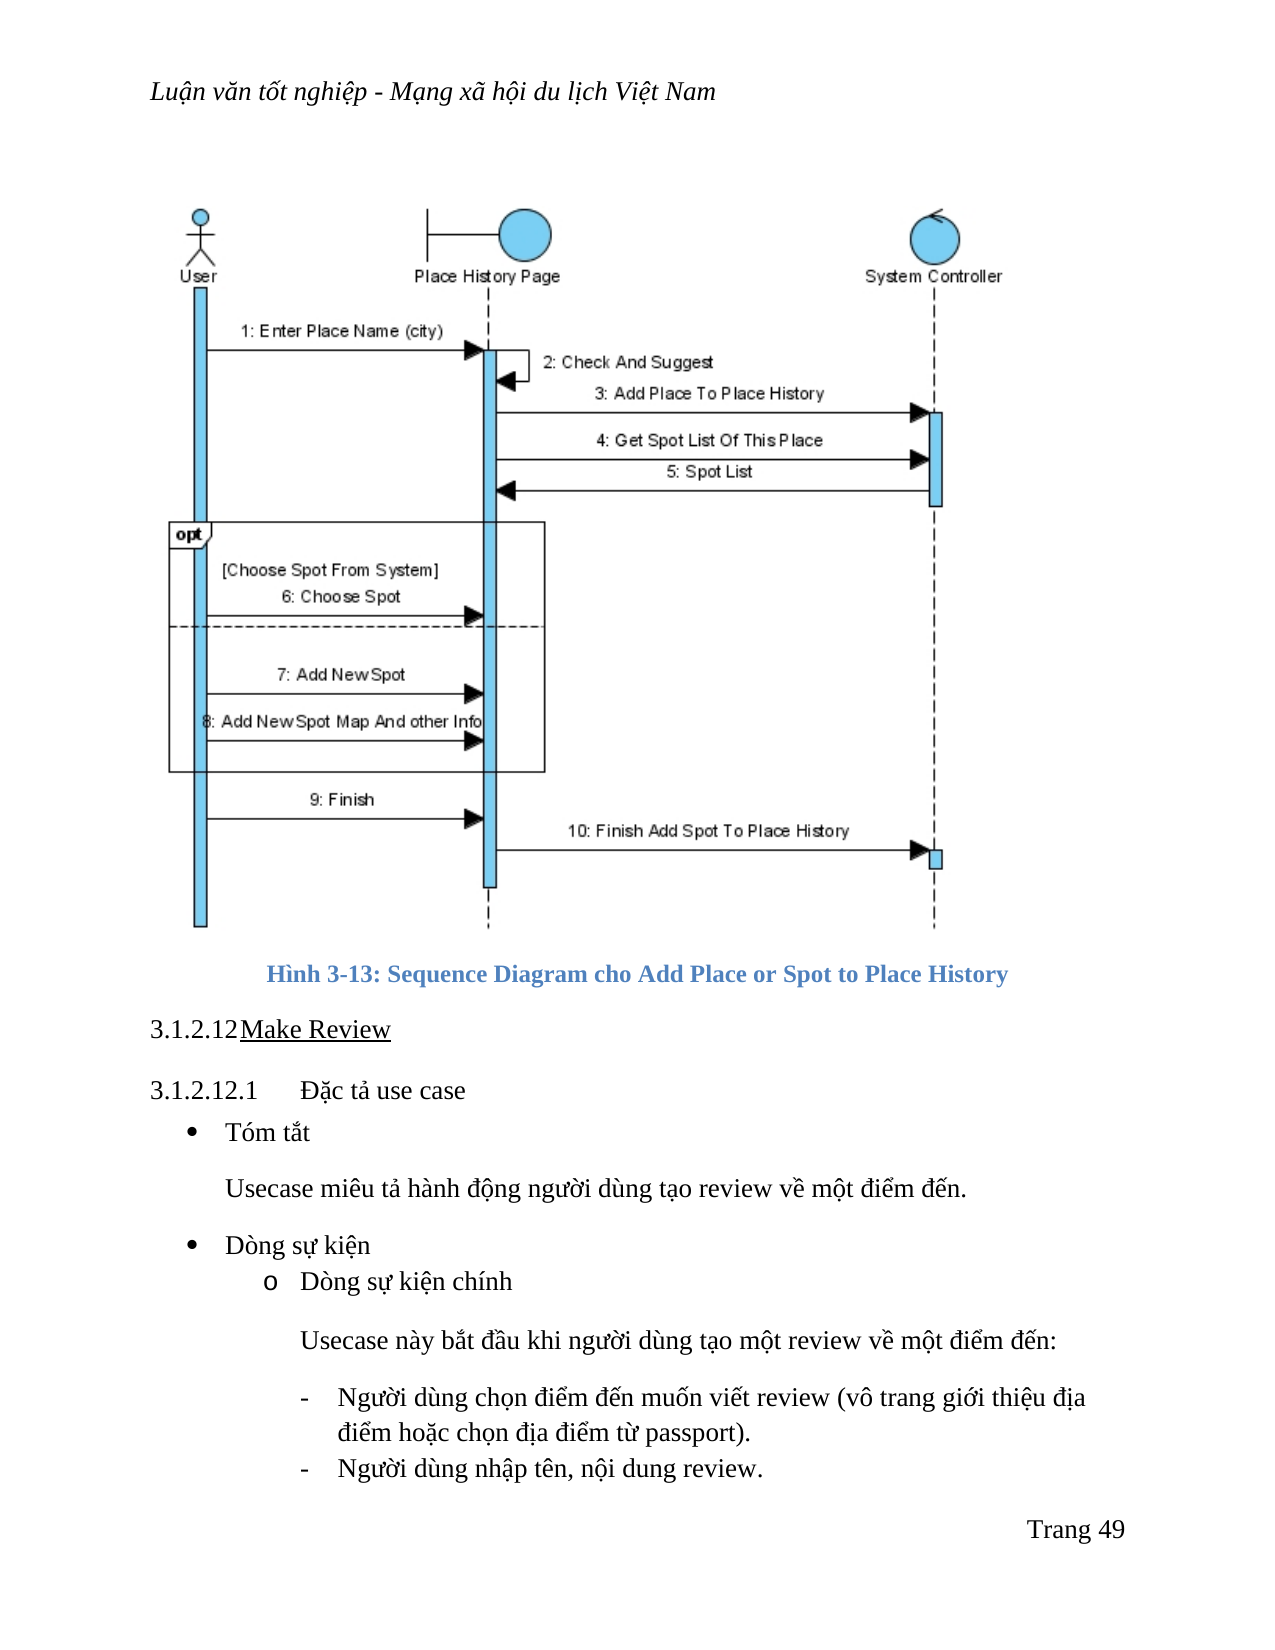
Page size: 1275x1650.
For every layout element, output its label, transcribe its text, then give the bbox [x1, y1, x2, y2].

list Tóm tắt [187, 1116, 1125, 1147]
subtitle Đặc tả use case [150, 1074, 1125, 1105]
list Người dùng nhập tên, nội dung review. [300, 1452, 1125, 1483]
picture [150, 206, 1026, 934]
subtitle Make Review [150, 1013, 1125, 1044]
list Dòng sự kiện [187, 1229, 1125, 1260]
list Dòng sự kiện chính [262, 1265, 1125, 1298]
text Hình 3-13: Sequence Diagram cho Add Place or Spot to Place History [150, 959, 1125, 988]
text Usecase miêu tả hành động người dùng tạo review về một điểm đến. [150, 1172, 1125, 1204]
text Usecase này bắt đầu khi người dùng tạo một review về một điểm đến: [225, 1324, 1125, 1355]
list Người dùng chọn điểm đến muốn viết review (vô trang giới thiệu địa điểm hoặc chọn địa điểm từ passport). [300, 1381, 1125, 1448]
